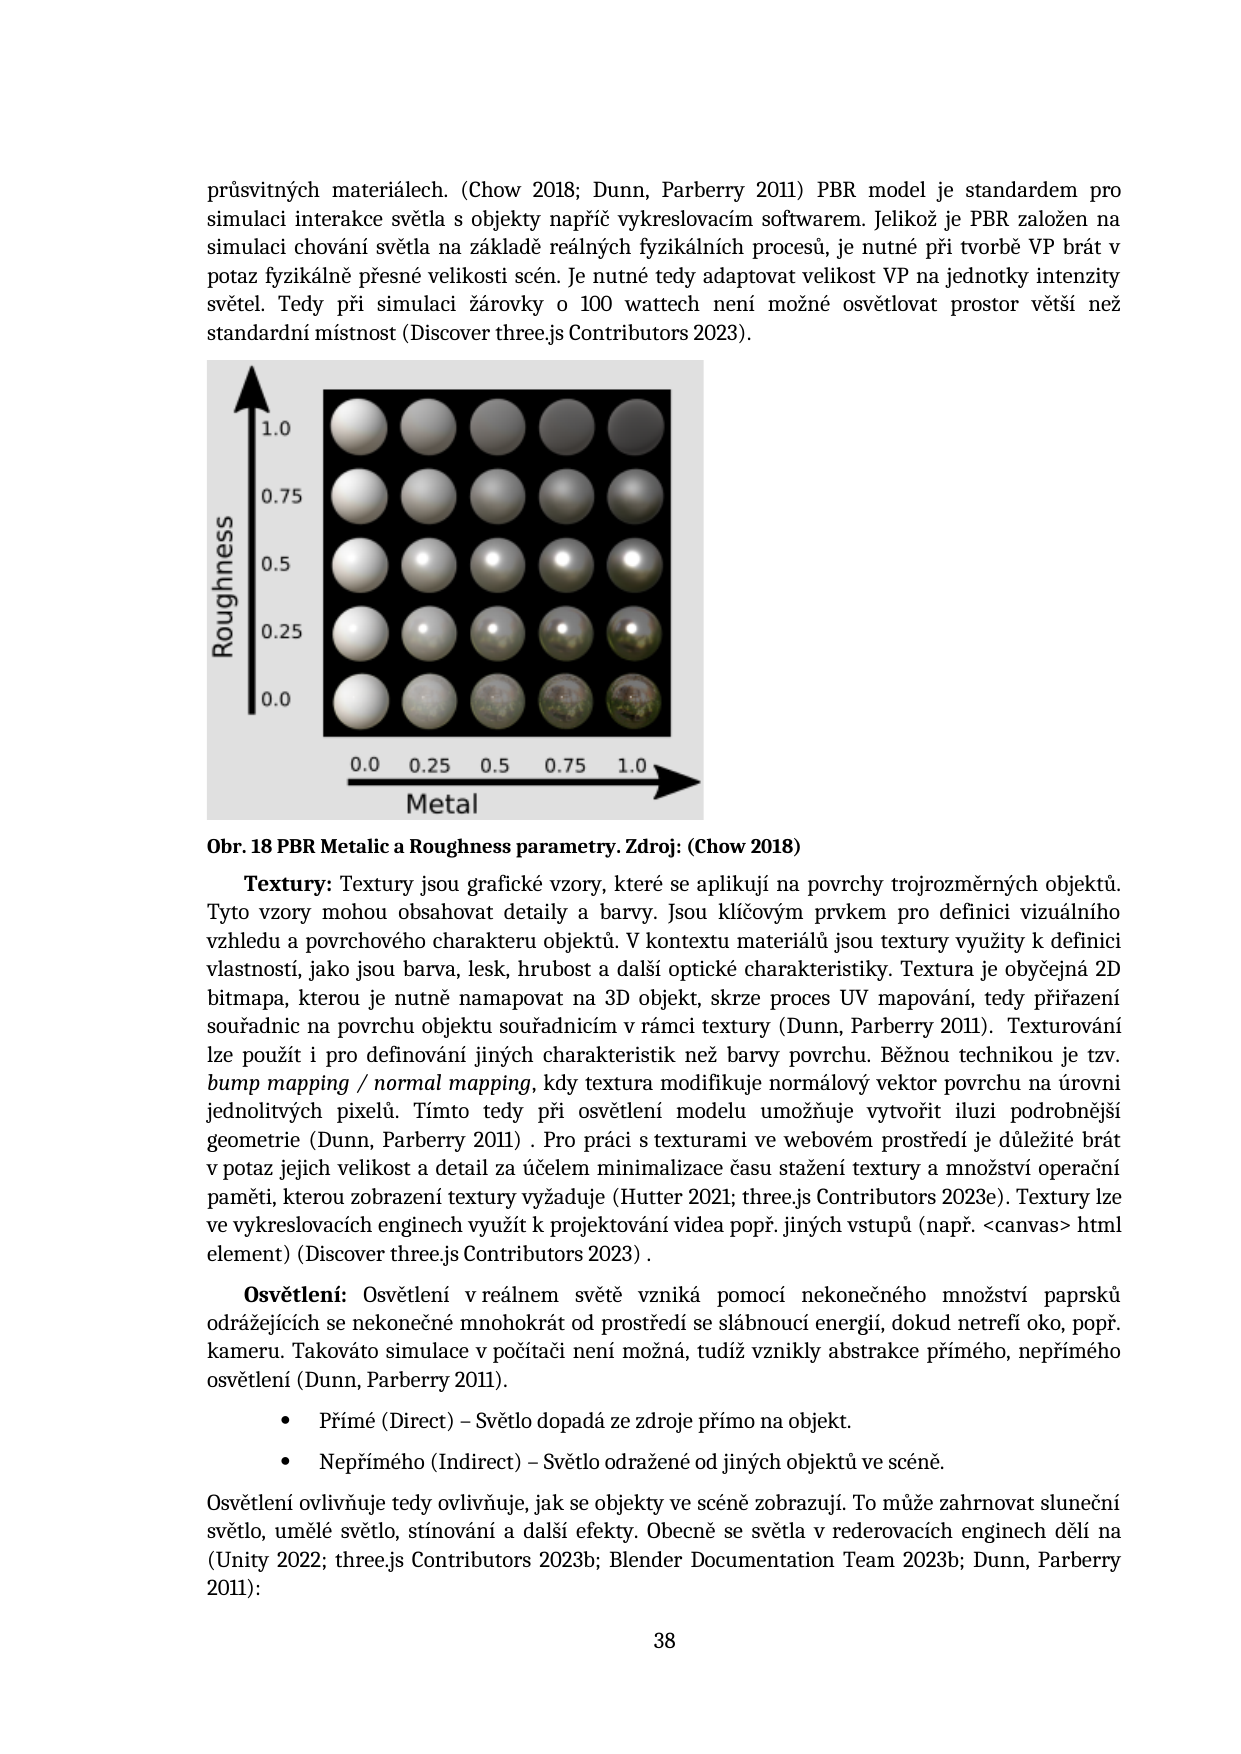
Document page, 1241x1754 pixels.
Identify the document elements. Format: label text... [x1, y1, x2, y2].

text Obr. 18 PBR Metalic a Roughness parametry. Zdroj: (Chow 2018) [207, 834, 1122, 858]
list Nepřímého (Indirect) – Světlo odražené od jiných objektů ve scéně. [281, 1448, 1122, 1475]
picture [206, 360, 704, 820]
list Přímé (Direct) – Světlo dopadá ze zdroje přímo na objekt. [281, 1408, 1122, 1434]
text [207, 177, 1122, 346]
text Osvětlení ovlivňuje tedy ovlivňuje, jak se objekty ve scéně zobrazují. To může zahrnovat sluneční světlo, umělé světlo, stínování a další efekty. Obecně se světla v rederovacích enginech dělí na (Unity 2022; three.js Contributors 2023b; Blender Documentation Team 2023b; Dunn, Parberry 2011): [207, 1489, 1122, 1601]
text Textury: Textury jsou grafické vzory, které se aplikují na povrchy trojrozměrných objektů. Tyto vzory mohou obsahovat detaily a barvy. Jsou klíčovým prvkem pro definici vizuálního vzhledu a povrchového charakteru objektů. V kontextu materiálů jsou textury využity k definici vlastností, jako jsou barva, lesk, hrubost a další optické charakteristiky. Textura je obyčejná 2D bitmapa, kterou je nutně namapovat na 3D objekt, skrze proces UV mapování, tedy přiřazení souřadnic na povrchu objektu souřadnicím v rámci textury (Dunn, Parberry 2011). Texturování lze použít i pro definování jiných charakteristik než barvy povrchu. Běžnou technikou je tzv. bump mapping / normal mapping, kdy textura modifikuje normálový vektor povrchu na úrovni jednolitvých pixelů. Tímto tedy při osvětlení modelu umožňuje vytvořit iluzi podrobnější geometrie (Dunn, Parberry 2011) . Pro práci s texturami ve webovém prostředí je důležité brát v potaz jejich velikost a detail za účelem minimalizace času stažení textury a množství operační paměti, kterou zobrazení textury vyžaduje (Hutter 2021; three.js Contributors 2023e). Textury lze ve vykreslovacích enginech využít k projektování videa popř. jiných vstupů (např. <canvas> html element) (Discover three.js Contributors 2023) . [207, 871, 1122, 1267]
text Osvětlení: Osvětlení v reálnem světě vzniká pomocí nekonečného množství paprsků odrážejících se nekonečné mnohokrát od prostředí se slábnoucí energií, dokud netrefí oko, popř. kameru. Takováto simulace v počítači není možná, tudíž vznikly abstrakce přímého, nepřímého osvětlení (Dunn, Parberry 2011). [207, 1281, 1122, 1393]
